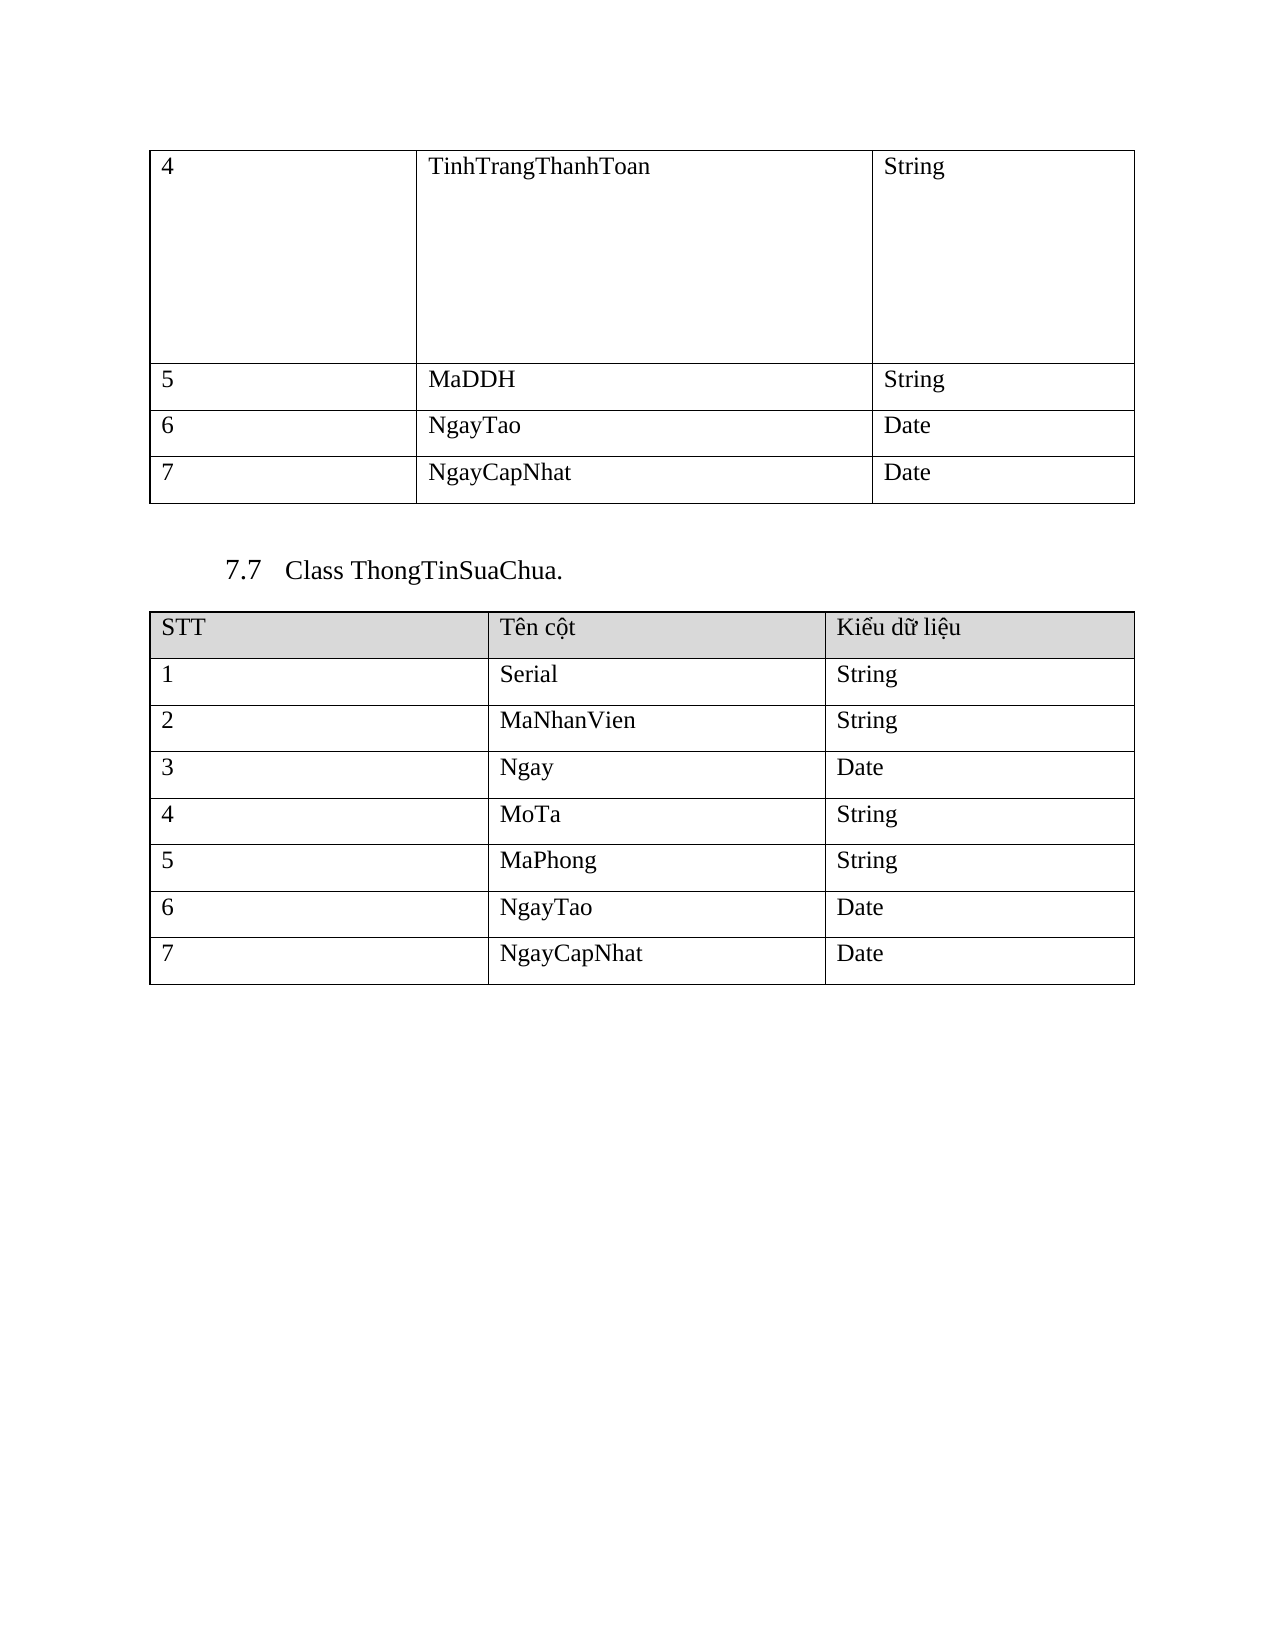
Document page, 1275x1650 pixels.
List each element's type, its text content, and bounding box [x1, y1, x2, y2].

text Class ThongTinSuaChua. [225, 552, 1125, 586]
table_cell 7 [151, 457, 416, 503]
table_cell MaNhanVien [489, 706, 825, 751]
table_cell MoTa [489, 799, 825, 844]
table_cell 3 [151, 752, 488, 798]
table_cell String [826, 659, 1134, 704]
table_cell TinhTrangThanhToan [417, 151, 872, 363]
table_cell Date [826, 892, 1134, 937]
table_cell Date [873, 457, 1134, 503]
table_cell MaPhong [489, 845, 825, 891]
table_cell NgayTao [417, 411, 872, 456]
table_header Kiểu dữ liệu [826, 613, 1134, 658]
table_header Tên cột [489, 613, 825, 658]
table_cell 6 [151, 892, 488, 937]
table_cell 2 [151, 706, 488, 751]
table_cell String [873, 364, 1134, 409]
table_cell NgayTao [489, 892, 825, 937]
table_cell Date [826, 752, 1134, 798]
table_cell 4 [151, 151, 416, 363]
table_cell 6 [151, 411, 416, 456]
table_header STT [151, 613, 488, 658]
table_cell 5 [151, 845, 488, 891]
table_cell String [873, 151, 1134, 363]
table_cell String [826, 706, 1134, 751]
table_cell NgayCapNhat [489, 938, 825, 984]
table_cell Date [826, 938, 1134, 984]
table_cell String [826, 799, 1134, 844]
table_cell Ngay [489, 752, 825, 798]
table_cell 7 [151, 938, 488, 984]
table_cell Date [873, 411, 1134, 456]
table_cell String [826, 845, 1134, 891]
table_cell MaDDH [417, 364, 872, 409]
table_cell 1 [151, 659, 488, 704]
table_cell 5 [151, 364, 416, 409]
table_cell Serial [489, 659, 825, 704]
table_cell NgayCapNhat [417, 457, 872, 503]
table_cell 4 [151, 799, 488, 844]
